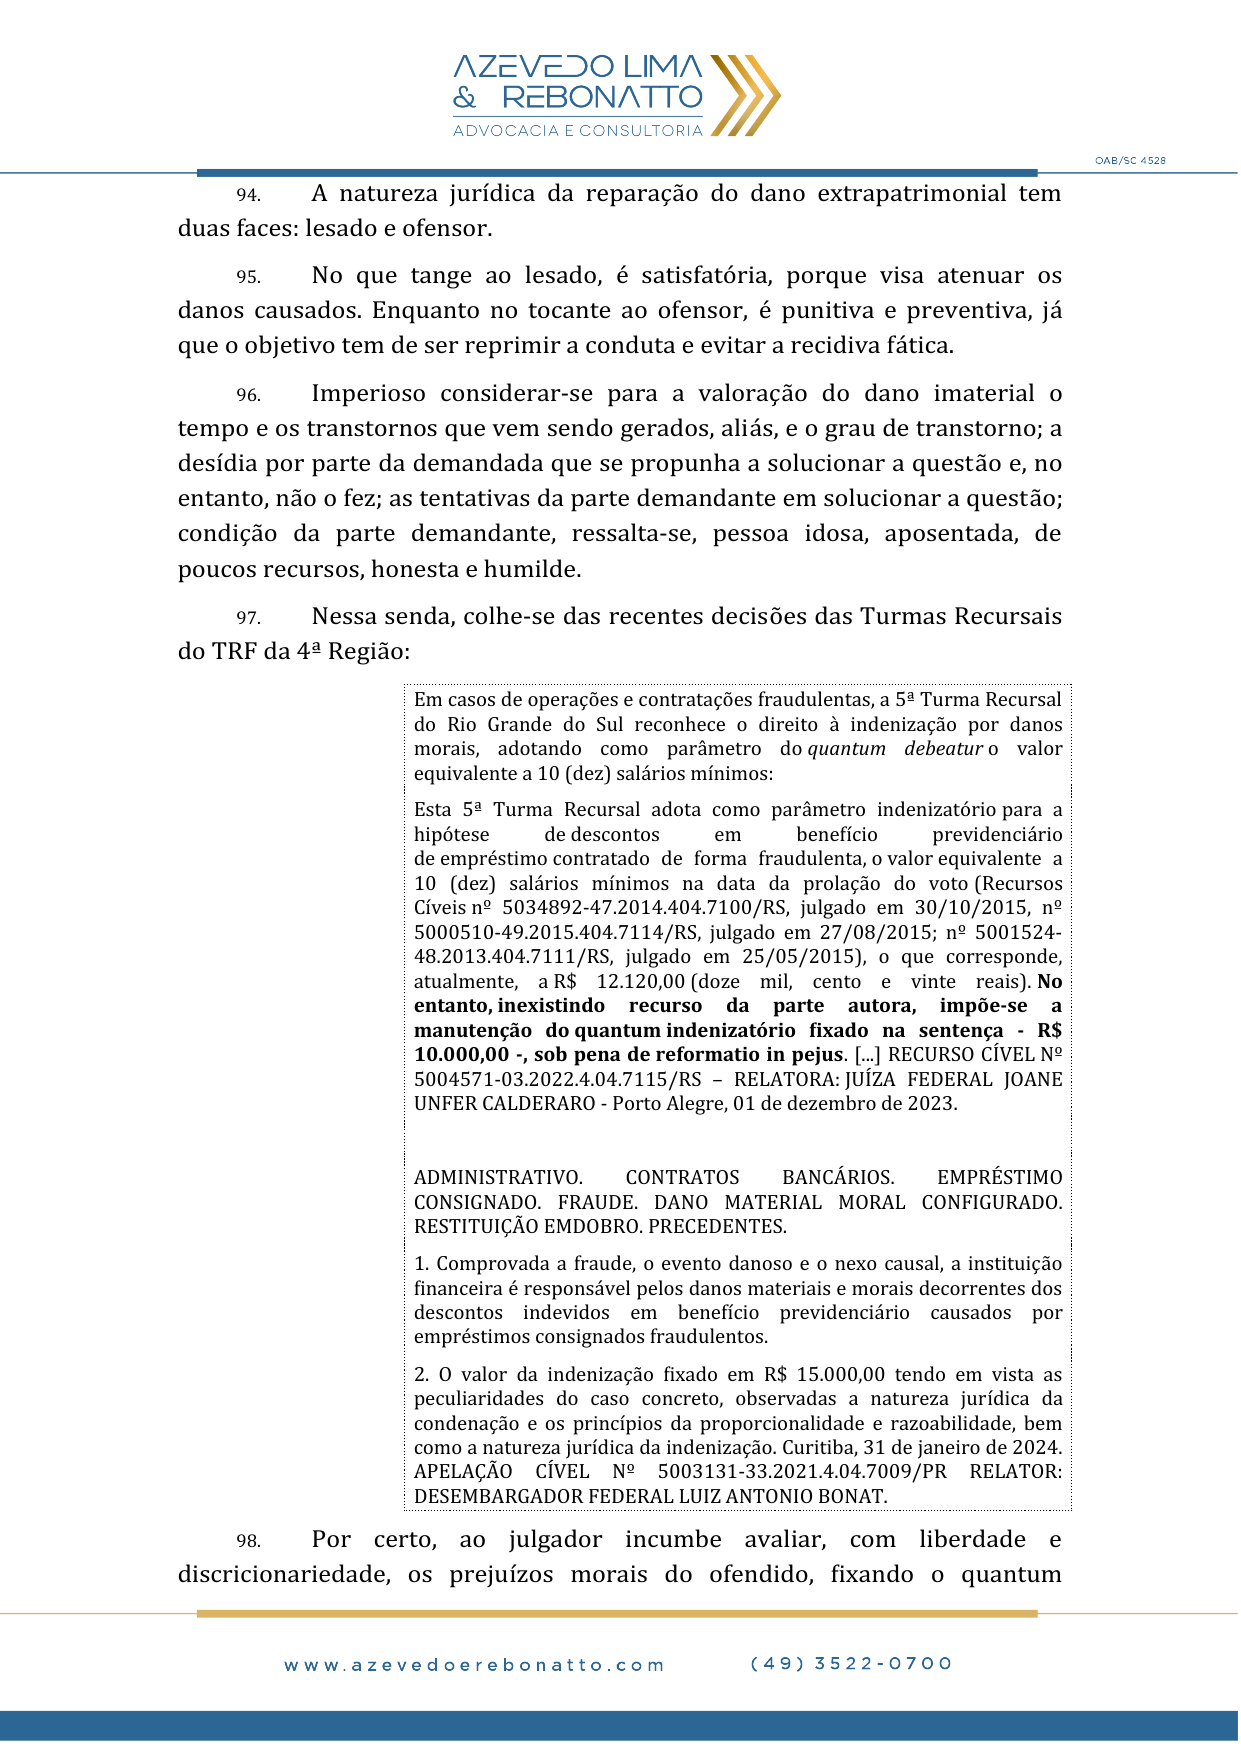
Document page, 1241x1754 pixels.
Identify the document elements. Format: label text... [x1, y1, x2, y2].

text 2. O valor da indenização fixado em R$ 15.000,00 tendo em vista as peculiaridades do caso concreto, observadas a natureza jurídica da condenação e os princípios da proporcionalidade e razoabilidade, bem como a natureza jurídica da indenização. Curitiba, 31 de janeiro de 2024. APELAÇÃO CÍVEL Nº 5003131-33.2021.4.04.7009/PR RELATOR: DESEMBARGADOR FEDERAL LUIZ ANTONIO BONAT. [404, 1358, 1072, 1511]
list A natureza jurídica da reparação do dano extrapatrimonial tem duas faces: lesado e ofensor. [177, 177, 1063, 242]
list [177, 1524, 1063, 1588]
list Nessa senda, colhe-se das recentes decisões das Turmas Recursais do TRF da 4ª Região: [177, 601, 1063, 665]
text Esta 5ª Turma Recursal adota como parâmetro indenizatório para a hipótese de descontos em benefício previdenciário de empréstimo contratado de forma fraudulenta, o valor equivalente a 10 (dez) salários mínimos na data da prolação do voto (Recursos Cíveis nº 5034892-47.2014.404.7100/RS, julgado em 30/10/2015, nº 5000510-49.2015.404.7114/RS, julgado em 27/08/2015; nº 5001524-48.2013.404.7111/RS, julgado em 25/05/2015), o que corresponde, atualmente, a R$ 12.120,00 (doze mil, cento e vinte reais). No entanto, inexistindo recurso da parte autora, impõe-se a manutenção do quantum indenizatório fixado na sentença - R$ 10.000,00 -, sob pena de reformatio in pejus. [...] RECURSO CÍVEL Nº 5004571-03.2022.4.04.7115/RS – RELATORA: JUÍZA FEDERAL JOANE UNFER CALDERARO - Porto Alegre, 01 de dezembro de 2023. [404, 794, 1072, 1115]
text Em casos de operações e contratações fraudulentas, a 5ª Turma Recursal do Rio Grande do Sul reconhece o direito à indenização por danos morais, adotando como parâmetro do quantum debeatur o valor equivalente a 10 (dez) salários mínimos: [404, 683, 1072, 784]
text ADMINISTRATIVO. CONTRATOS BANCÁRIOS. EMPRÉSTIMO CONSIGNADO. FRAUDE. DANO MATERIAL MORAL CONFIGURADO. RESTITUIÇÃO EMDOBRO. PRECEDENTES. [404, 1162, 1072, 1238]
list Imperioso considerar-se para a valoração do dano imaterial o tempo e os transtornos que vem sendo gerados, aliás, e o grau de transtorno; a desídia por parte da demandada que se propunha a solucionar a questão e, no entanto, não o fez; as tentativas da parte demandante em solucionar a questão; condição da parte demandante, ressalta-se, pessoa idosa, aposentada, de poucos recursos, honesta e humilde. [177, 378, 1063, 582]
text 1. Comprovada a fraude, o evento danoso e o nexo causal, a instituição financeira é responsável pelos danos materiais e morais decorrentes dos descontos indevidos em benefício previdenciário causados por empréstimos consignados fraudulentos. [404, 1248, 1072, 1349]
picture [0, 0, 1238, 1741]
list No que tange ao lesado, é satisfatória, porque visa atenuar os danos causados. Enquanto no tocante ao ofensor, é punitiva e preventiva, já que o objetivo tem de ser reprimir a conduta e evitar a recidiva fática. [177, 260, 1063, 359]
